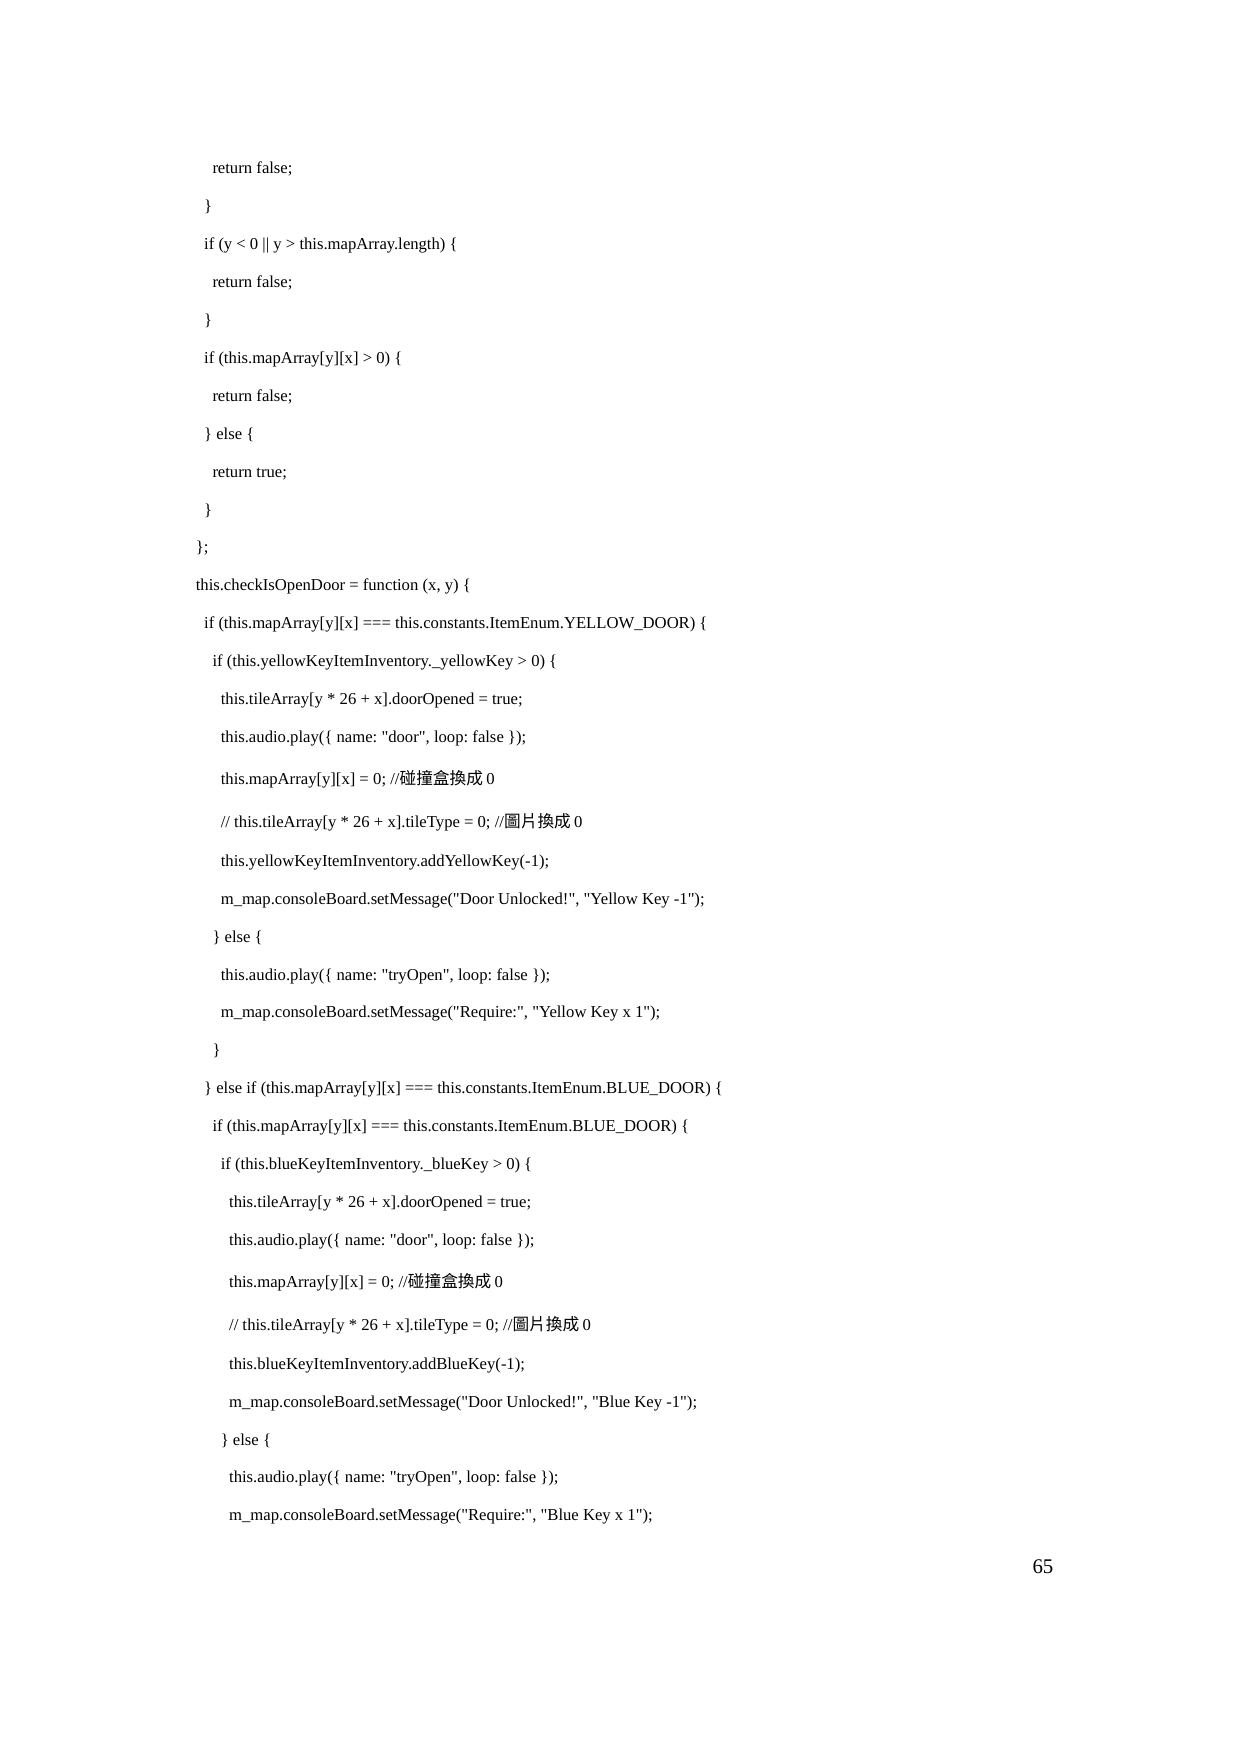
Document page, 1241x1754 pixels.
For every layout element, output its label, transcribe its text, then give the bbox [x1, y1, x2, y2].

text } else { [187, 926, 1053, 946]
text this.audio.play({ name: "door", loop: false }); [187, 727, 1053, 746]
text // this.tileArray[y * 26 + x].tileType = 0; //圖片換成0 [187, 808, 1053, 832]
text this.checkIsOpenDoor = function (x, y) { [187, 575, 1053, 594]
text } [187, 1040, 1053, 1059]
text if (this.mapArray[y][x] === this.constants.ItemEnum.BLUE_DOOR) { [187, 1116, 1053, 1135]
text this.tileArray[y * 26 + x].doorOpened = true; [187, 1192, 1053, 1211]
text this.audio.play({ name: "tryOpen", loop: false }); [187, 1467, 1053, 1486]
text return false; [187, 158, 1053, 177]
text this.mapArray[y][x] = 0; //碰撞盒換成0 [187, 1268, 1053, 1292]
text m_map.consoleBoard.setMessage("Door Unlocked!", "Blue Key -1"); [187, 1391, 1053, 1411]
text if (y < 0 || y > this.mapArray.length) { [187, 234, 1053, 253]
text this.blueKeyItemInventory.addBlueKey(-1); [187, 1353, 1053, 1373]
text } else { [187, 1429, 1053, 1448]
text this.yellowKeyItemInventory.addYellowKey(-1); [187, 851, 1053, 870]
text this.mapArray[y][x] = 0; //碰撞盒換成0 [187, 765, 1053, 789]
text } [187, 196, 1053, 215]
text if (this.mapArray[y][x] === this.constants.ItemEnum.YELLOW_DOOR) { [187, 613, 1053, 632]
text } else if (this.mapArray[y][x] === this.constants.ItemEnum.BLUE_DOOR) { [187, 1078, 1053, 1097]
text // this.tileArray[y * 26 + x].tileType = 0; //圖片換成0 [187, 1311, 1053, 1335]
text m_map.consoleBoard.setMessage("Require:", "Blue Key x 1"); [187, 1505, 1053, 1524]
text } [187, 310, 1053, 329]
text m_map.consoleBoard.setMessage("Door Unlocked!", "Yellow Key -1"); [187, 888, 1053, 908]
text } [187, 499, 1053, 518]
text return false; [187, 386, 1053, 405]
text if (this.yellowKeyItemInventory._yellowKey > 0) { [187, 651, 1053, 670]
text if (this.mapArray[y][x] > 0) { [187, 348, 1053, 367]
text if (this.blueKeyItemInventory._blueKey > 0) { [187, 1154, 1053, 1173]
text return true; [187, 461, 1053, 481]
text return false; [187, 272, 1053, 291]
text this.audio.play({ name: "door", loop: false }); [187, 1230, 1053, 1249]
text this.audio.play({ name: "tryOpen", loop: false }); [187, 964, 1053, 983]
text this.tileArray[y * 26 + x].doorOpened = true; [187, 689, 1053, 708]
text } else { [187, 423, 1053, 443]
text m_map.consoleBoard.setMessage("Require:", "Yellow Key x 1"); [187, 1002, 1053, 1021]
text }; [187, 537, 1053, 556]
